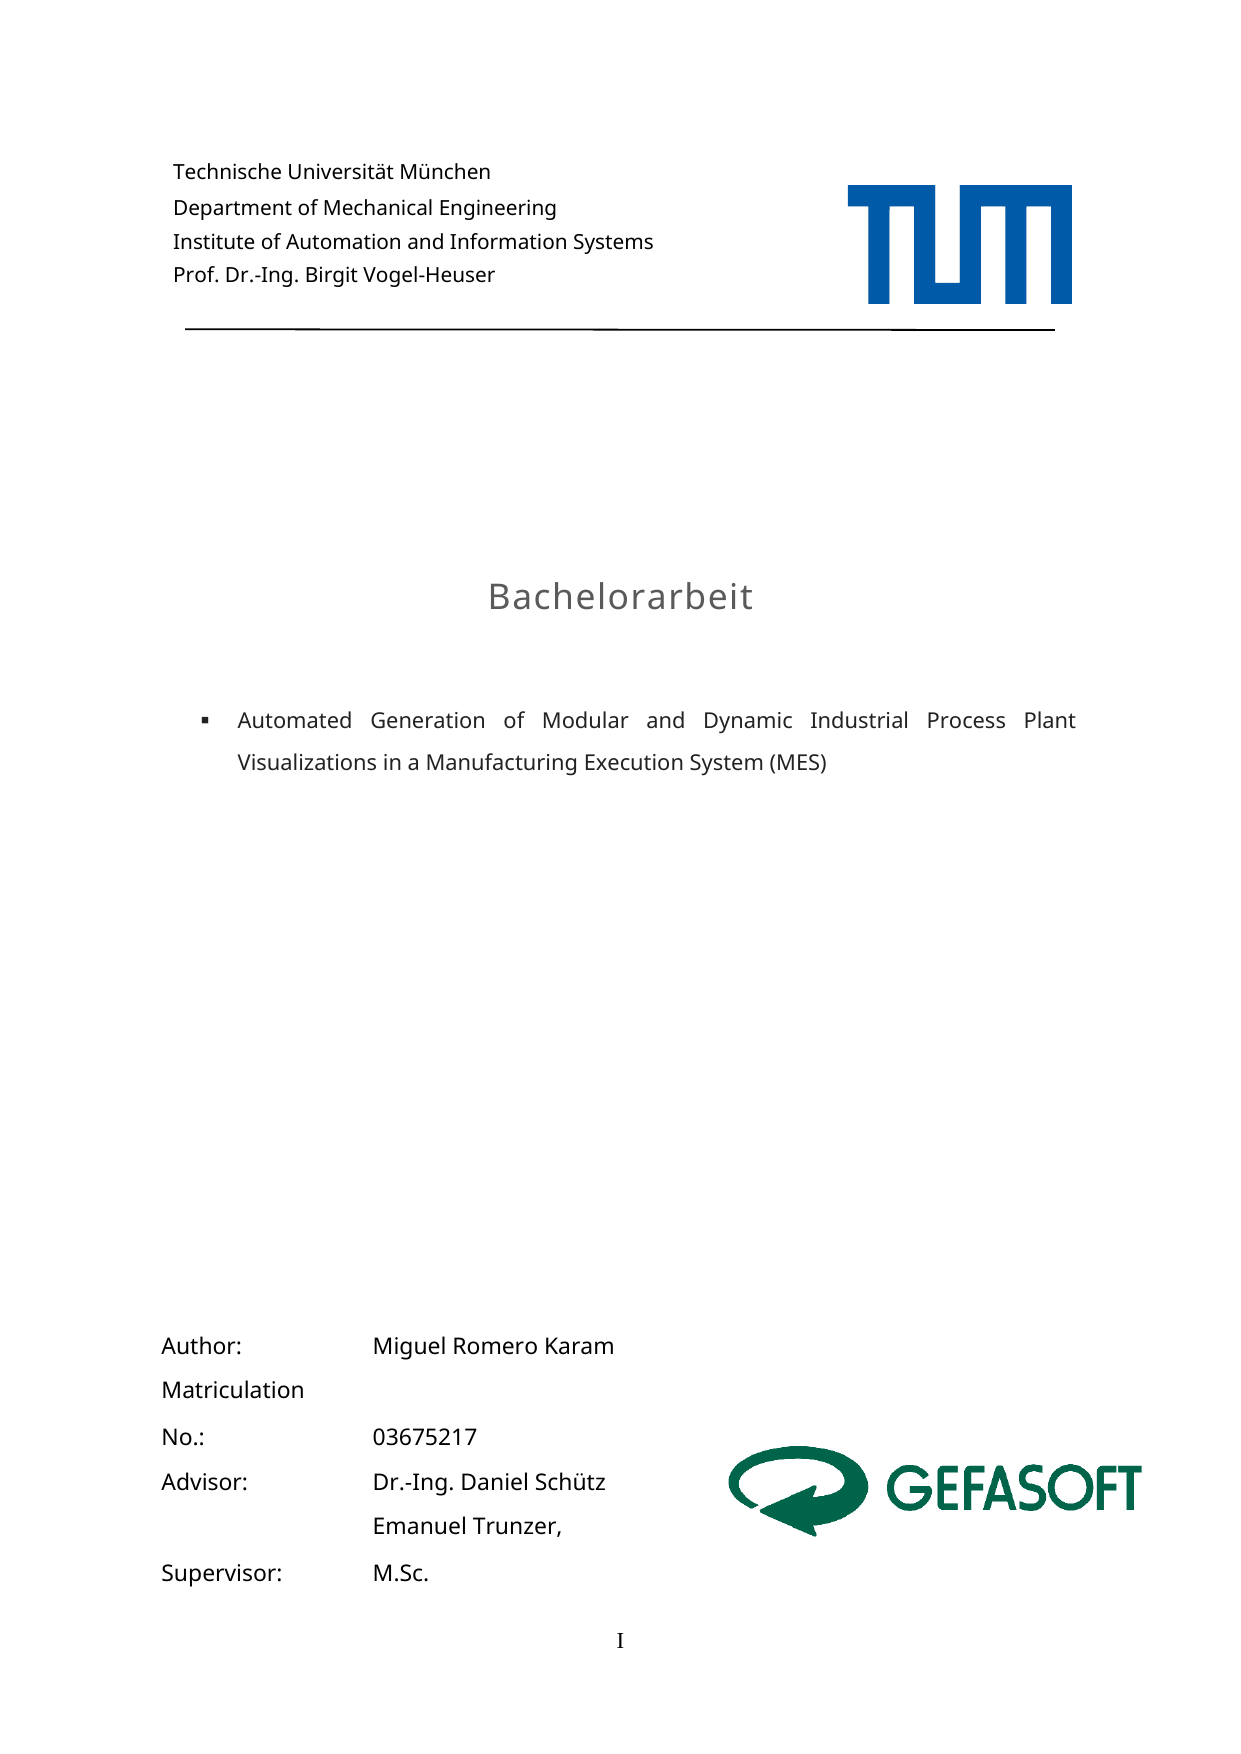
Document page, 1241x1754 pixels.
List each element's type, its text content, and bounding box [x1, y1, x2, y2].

picture [847, 187, 1072, 193]
table_cell Supervisor: [150, 1510, 361, 1601]
picture [728, 1446, 1142, 1537]
title Automated Generation of Modular and Dynamic Industrial Process Plant Visualizations in a Manufacturing Execution System (MES) [200, 705, 1077, 776]
picture [847, 221, 1072, 227]
table_cell Matriculation No.: [150, 1374, 361, 1465]
table_cell 03675217 [361, 1374, 628, 1465]
picture [847, 289, 1072, 304]
text Technische Universität München [150, 150, 1090, 187]
table_header Author: [150, 1330, 361, 1374]
table_header Miguel Romero Karam [361, 1330, 628, 1374]
table_cell Dr.-Ing. Daniel Schütz [361, 1465, 628, 1510]
subtitle Bachelorarbeit [150, 572, 1090, 620]
text Prof. Dr.-Ing. Birgit Vogel-Heuser [173, 260, 1090, 289]
table_cell Advisor: [150, 1465, 361, 1510]
text Institute of Automation and Information Systems [173, 227, 1090, 255]
table_cell Emanuel Trunzer, M.Sc. [361, 1510, 628, 1601]
text Department of Mechanical Engineering [173, 193, 1090, 221]
picture [847, 255, 1072, 260]
